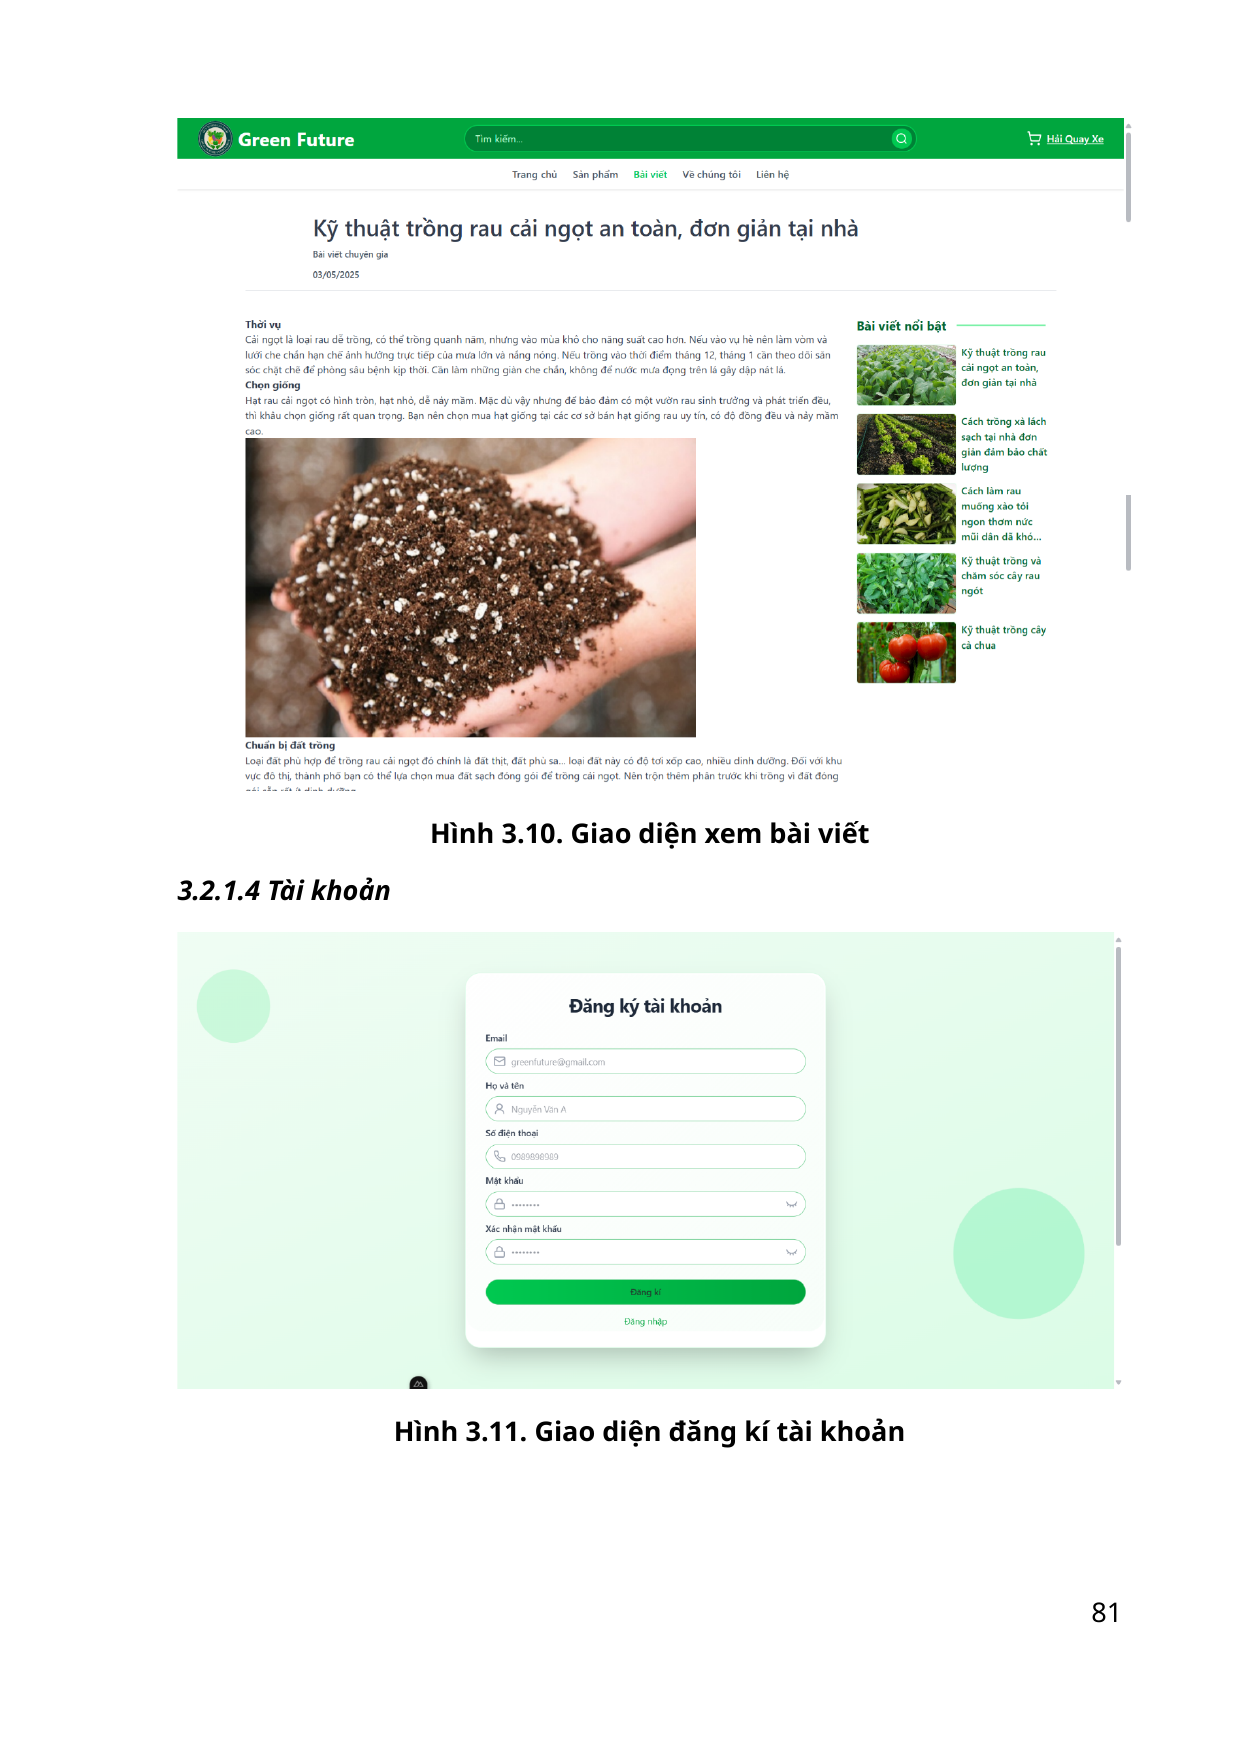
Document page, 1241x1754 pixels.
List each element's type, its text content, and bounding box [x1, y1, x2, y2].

subtitle 3.2.1.4 Tài khoản [177, 872, 1122, 909]
text Hình 3.11. Giao diện đăng kí tài khoản [177, 1412, 1122, 1449]
picture [177, 932, 1123, 1389]
picture [177, 118, 1133, 791]
text Hình 3.10. Giao diện xem bài viết [177, 814, 1122, 851]
